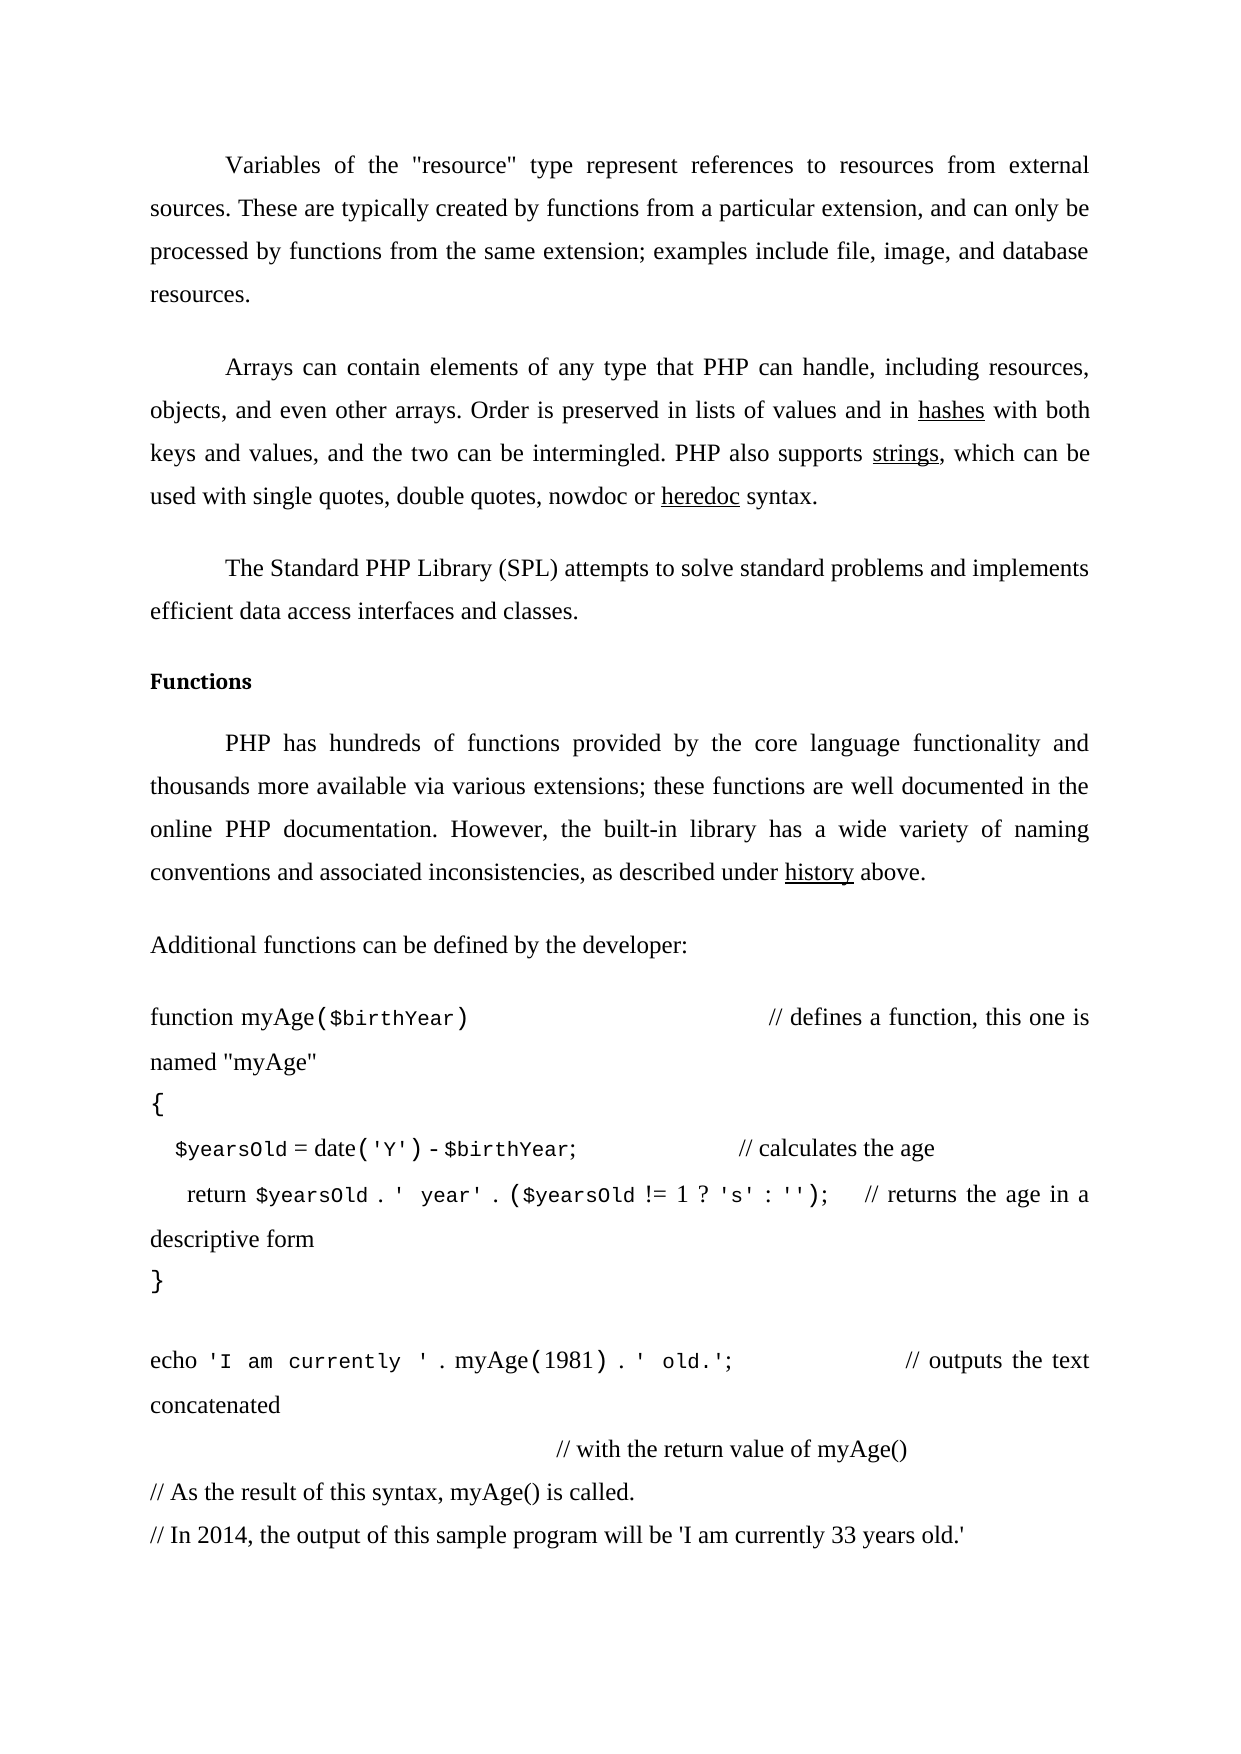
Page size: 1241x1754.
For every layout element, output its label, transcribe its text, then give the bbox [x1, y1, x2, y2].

text return $yearsOld . ' year' . ($yearsOld != 1 ? 's' : ''); // returns the age in a descriptive form [150, 1179, 1090, 1253]
text function myAge($birthYear) // defines a function, this one is named "myAge" [150, 1002, 1090, 1076]
text } [150, 1267, 1090, 1296]
text Variables of the "resource" type represent references to resources from external sources. These are typically created by functions from a particular extension, and can only be processed by functions from the same extension; examples include file, image, and database resources. [150, 150, 1090, 308]
text // with the return value of myAge() [150, 1434, 1090, 1462]
text $yearsOld = date('Y') - $birthYear; // calculates the age [150, 1133, 1090, 1164]
text Additional functions can be defined by the developer: [150, 930, 1090, 958]
text // As the result of this syntax, myAge() is called. [150, 1477, 1090, 1506]
text Arrays can contain elements of any type that PHP can handle, including resources, objects, and even other arrays. Order is preserved in lists of values and in hashes with both keys and values, and the two can be intermingled. PHP also supports strings, which can be used with single quotes, double quotes, nowdoc or heredoc syntax. [150, 352, 1090, 510]
text The Standard PHP Library (SPL) attempts to solve standard problems and implements efficient data access interfaces and classes. [150, 553, 1090, 625]
text // In 2014, the output of this sample program will be 'I am currently 33 years old.' [150, 1520, 1090, 1549]
text { [150, 1090, 1090, 1119]
text echo 'I am currently ' . myAge(1981) . ' old.'; // outputs the text concatenated [150, 1345, 1090, 1419]
text PHP has hundreds of functions provided by the core language functionality and thousands more available via various extensions; these functions are well documented in the online PHP documentation. However, the built-in library has a wide variety of naming conventions and associated inconsistencies, as described under history above. [150, 728, 1090, 886]
subtitle Functions [150, 669, 1090, 695]
